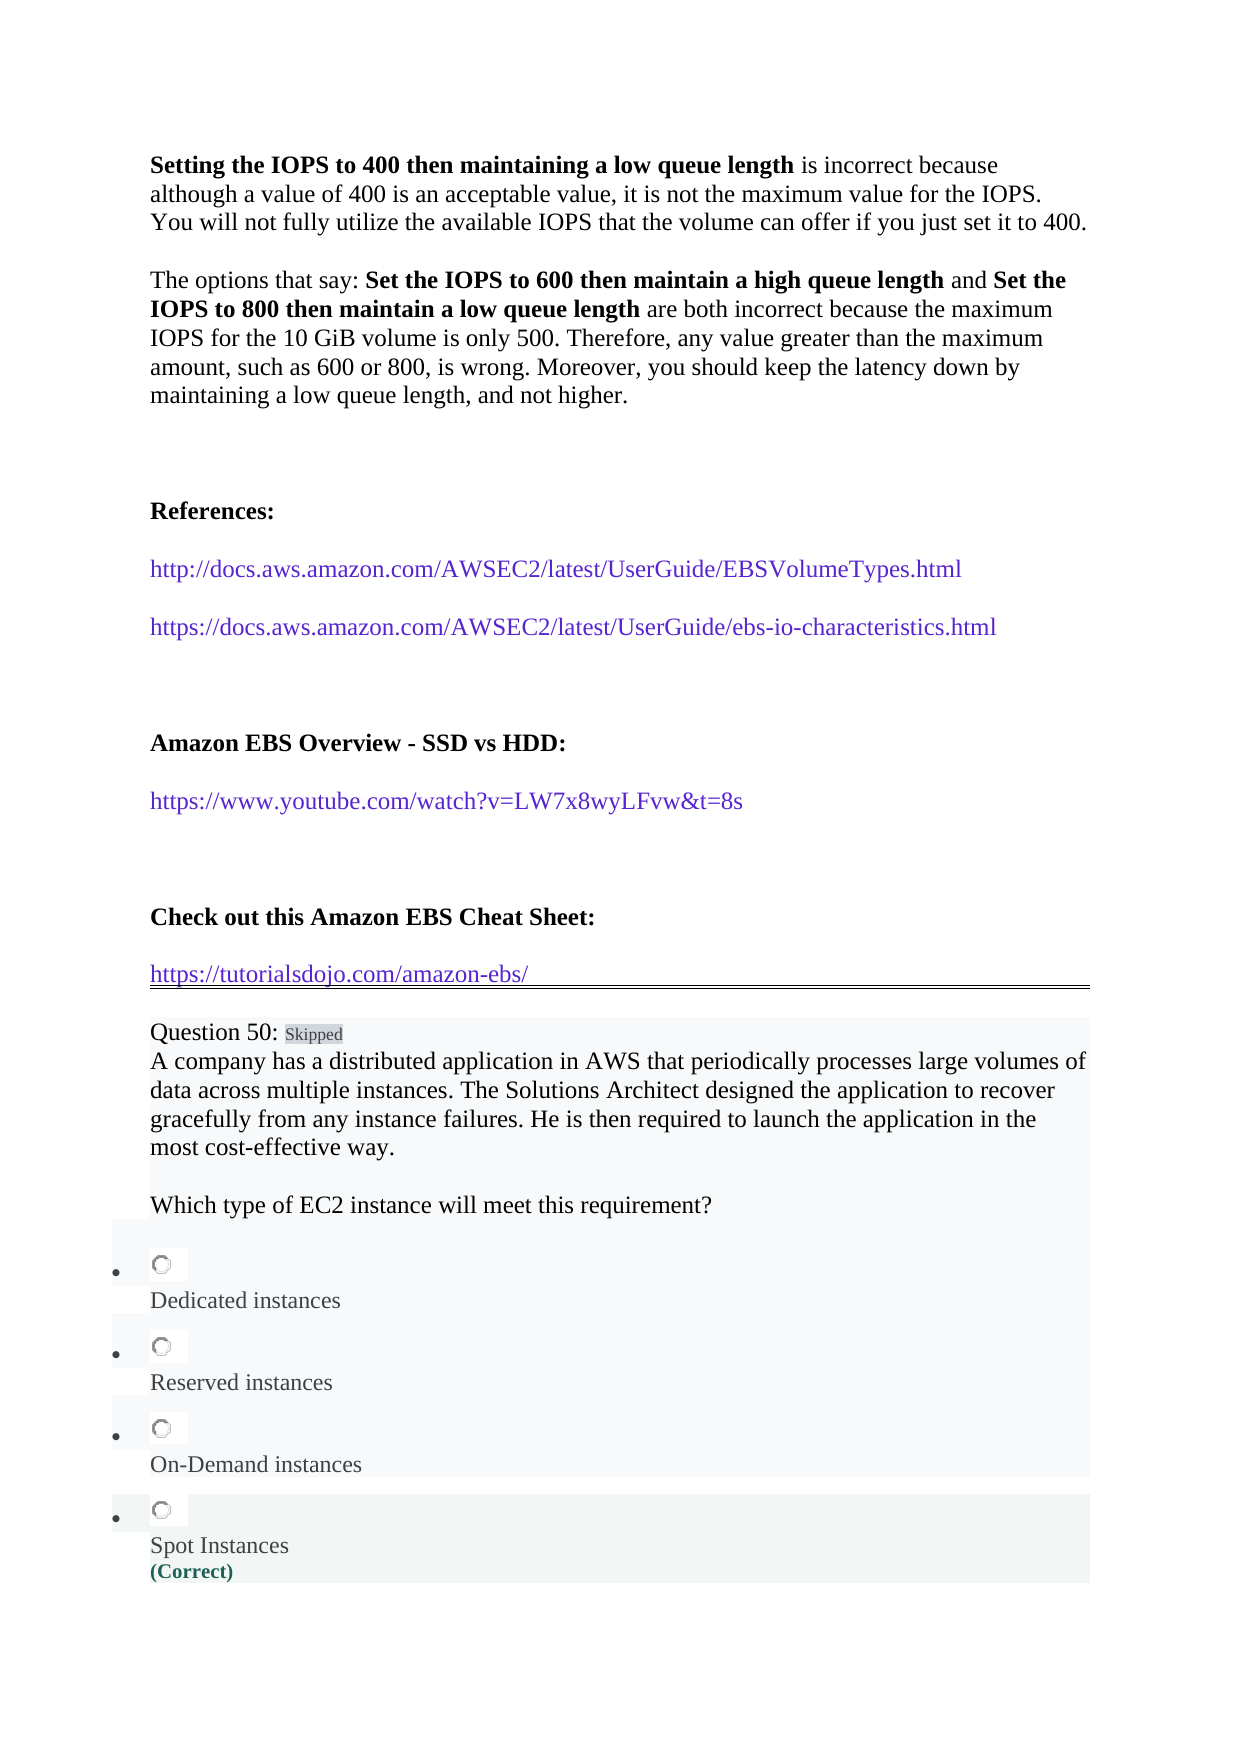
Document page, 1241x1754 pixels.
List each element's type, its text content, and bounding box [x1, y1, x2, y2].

text On-Demand instances [150, 1450, 1090, 1477]
text A company has a distributed application in AWS that periodically processes large volumes of data across multiple instances. The Solutions Architect designed the application to recover gracefully from any instance failures. He is then required to launch the application in the most cost-effective way. [150, 1046, 1090, 1161]
text https://docs.aws.amazon.com/AWSEC2/latest/UserGuide/ebs-io-characteristics.html [150, 612, 1090, 641]
text Reserved instances [150, 1368, 1090, 1395]
text https://www.youtube.com/watch?v=LW7x8wyLFvw&t=8s [150, 786, 1090, 814]
text Check out this Amazon EBS Cheat Sheet: [150, 902, 1090, 930]
list ​ [112, 1412, 1090, 1450]
text Dedicated instances [150, 1286, 1090, 1313]
list ​ [112, 1494, 1090, 1532]
text (Correct) [150, 1559, 1090, 1583]
text References: [150, 496, 1090, 525]
text https://tutorialsdojo.com/amazon-ebs/ [150, 959, 1090, 985]
text The options that say: Set the IOPS to 600 then maintain a high queue length and Set the IOPS to 800 then maintain a low queue length are both incorrect because the maximum IOPS for the 10 GiB volume is only 500. Therefore, any value greater than the maximum amount, such as 600 or 800, is wrong. Moreover, you should keep the latency down by maintaining a low queue length, and not higher. [150, 265, 1090, 409]
text Question 50: Skipped [150, 1017, 1090, 1046]
text Amazon EBS Overview - SSD vs HDD: [150, 728, 1090, 757]
text http://docs.aws.amazon.com/AWSEC2/latest/UserGuide/EBSVolumeTypes.html [150, 554, 1090, 583]
list ​ [112, 1248, 1090, 1286]
text Which type of EC2 instance will meet this requirement? [150, 1190, 1090, 1219]
text Spot Instances [150, 1532, 1090, 1559]
text Setting the IOPS to 400 then maintaining a low queue length is incorrect because although a value of 400 is an acceptable value, it is not the maximum value for the IOPS. You will not fully utilize the available IOPS that the volume can offer if you just set it to 400. [150, 150, 1090, 236]
list ​ [112, 1330, 1090, 1368]
